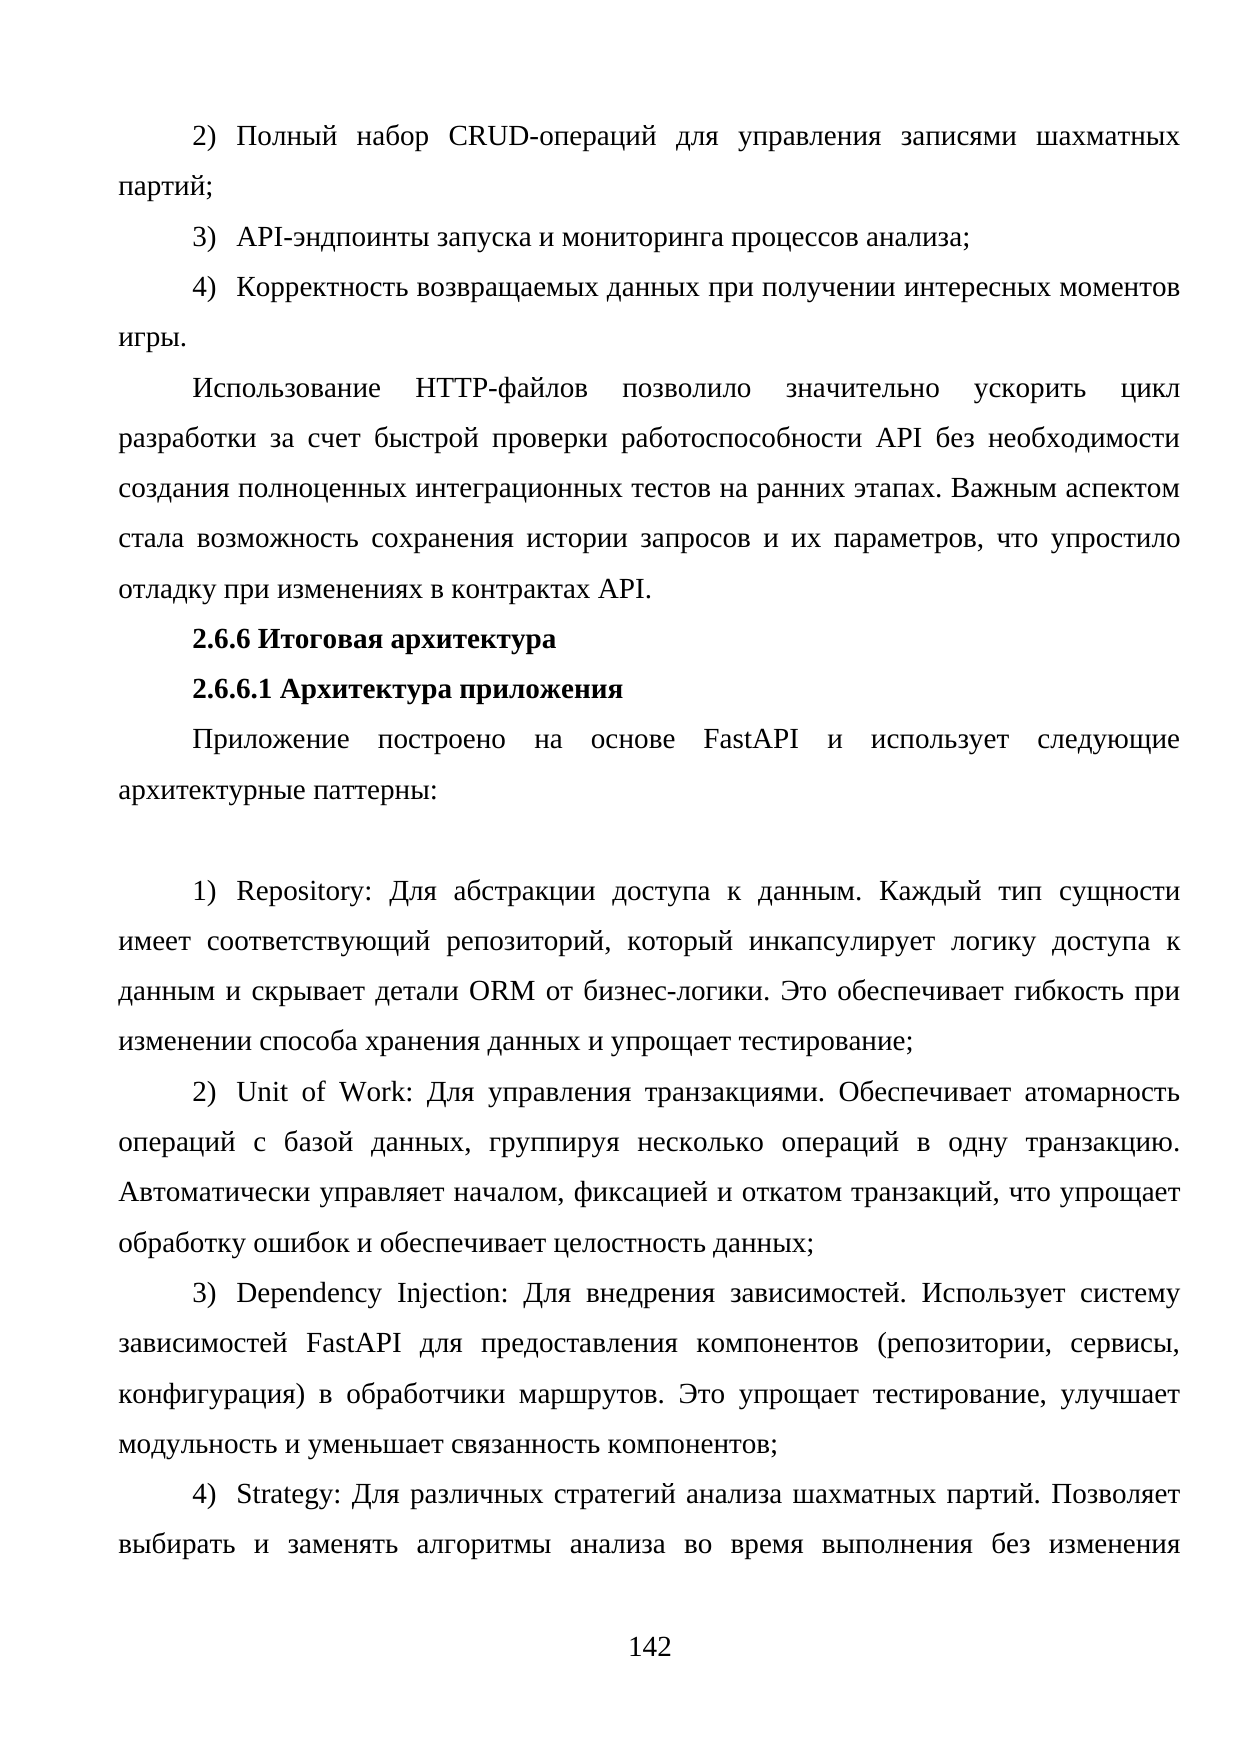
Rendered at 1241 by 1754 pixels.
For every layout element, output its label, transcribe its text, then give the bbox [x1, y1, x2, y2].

list Unit of Work: Для управления транзакциями. Обеспечивает атомарность операций с базой данных, группируя несколько операций в одну транзакцию. Автоматически управляет началом, фиксацией и откатом транзакций, что упрощает обработку ошибок и обеспечивает целостность данных; [118, 1074, 1181, 1258]
text Приложение построено на основе FastAPI и использует следующие архитектурные паттерны: [118, 722, 1181, 806]
subtitle 2.6.6.1 Архитектура приложения [118, 671, 1181, 705]
list Полный набор CRUD-операций для управления записями шахматных партий; [118, 118, 1181, 202]
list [118, 1476, 1181, 1560]
list Dependency Injection: Для внедрения зависимостей. Использует систему зависимостей FastAPI для предоставления компонентов (репозитории, сервисы, конфигурация) в обработчики маршрутов. Это упрощает тестирование, улучшает модульность и уменьшает связанность компонентов; [118, 1275, 1181, 1459]
list Корректность возвращаемых данных при получении интересных моментов игры. [118, 269, 1181, 353]
list API-эндпоинты запуска и мониторинга процессов анализа; [118, 219, 1181, 252]
subtitle 2.6.6 Итоговая архитектура [118, 621, 1181, 655]
list Repository: Для абстракции доступа к данным. Каждый тип сущности имеет соответствующий репозиторий, который инкапсулирует логику доступа к данным и скрывает детали ORM от бизнес-логики. Это обеспечивает гибкость при изменении способа хранения данных и упрощает тестирование; [118, 873, 1181, 1057]
text Использование HTTP-файлов позволило значительно ускорить цикл разработки за счет быстрой проверки работоспособности API без необходимости создания полноценных интеграционных тестов на ранних этапах. Важным аспектом стала возможность сохранения истории запросов и их параметров, что упростило отладку при изменениях в контрактах API. [118, 370, 1181, 604]
